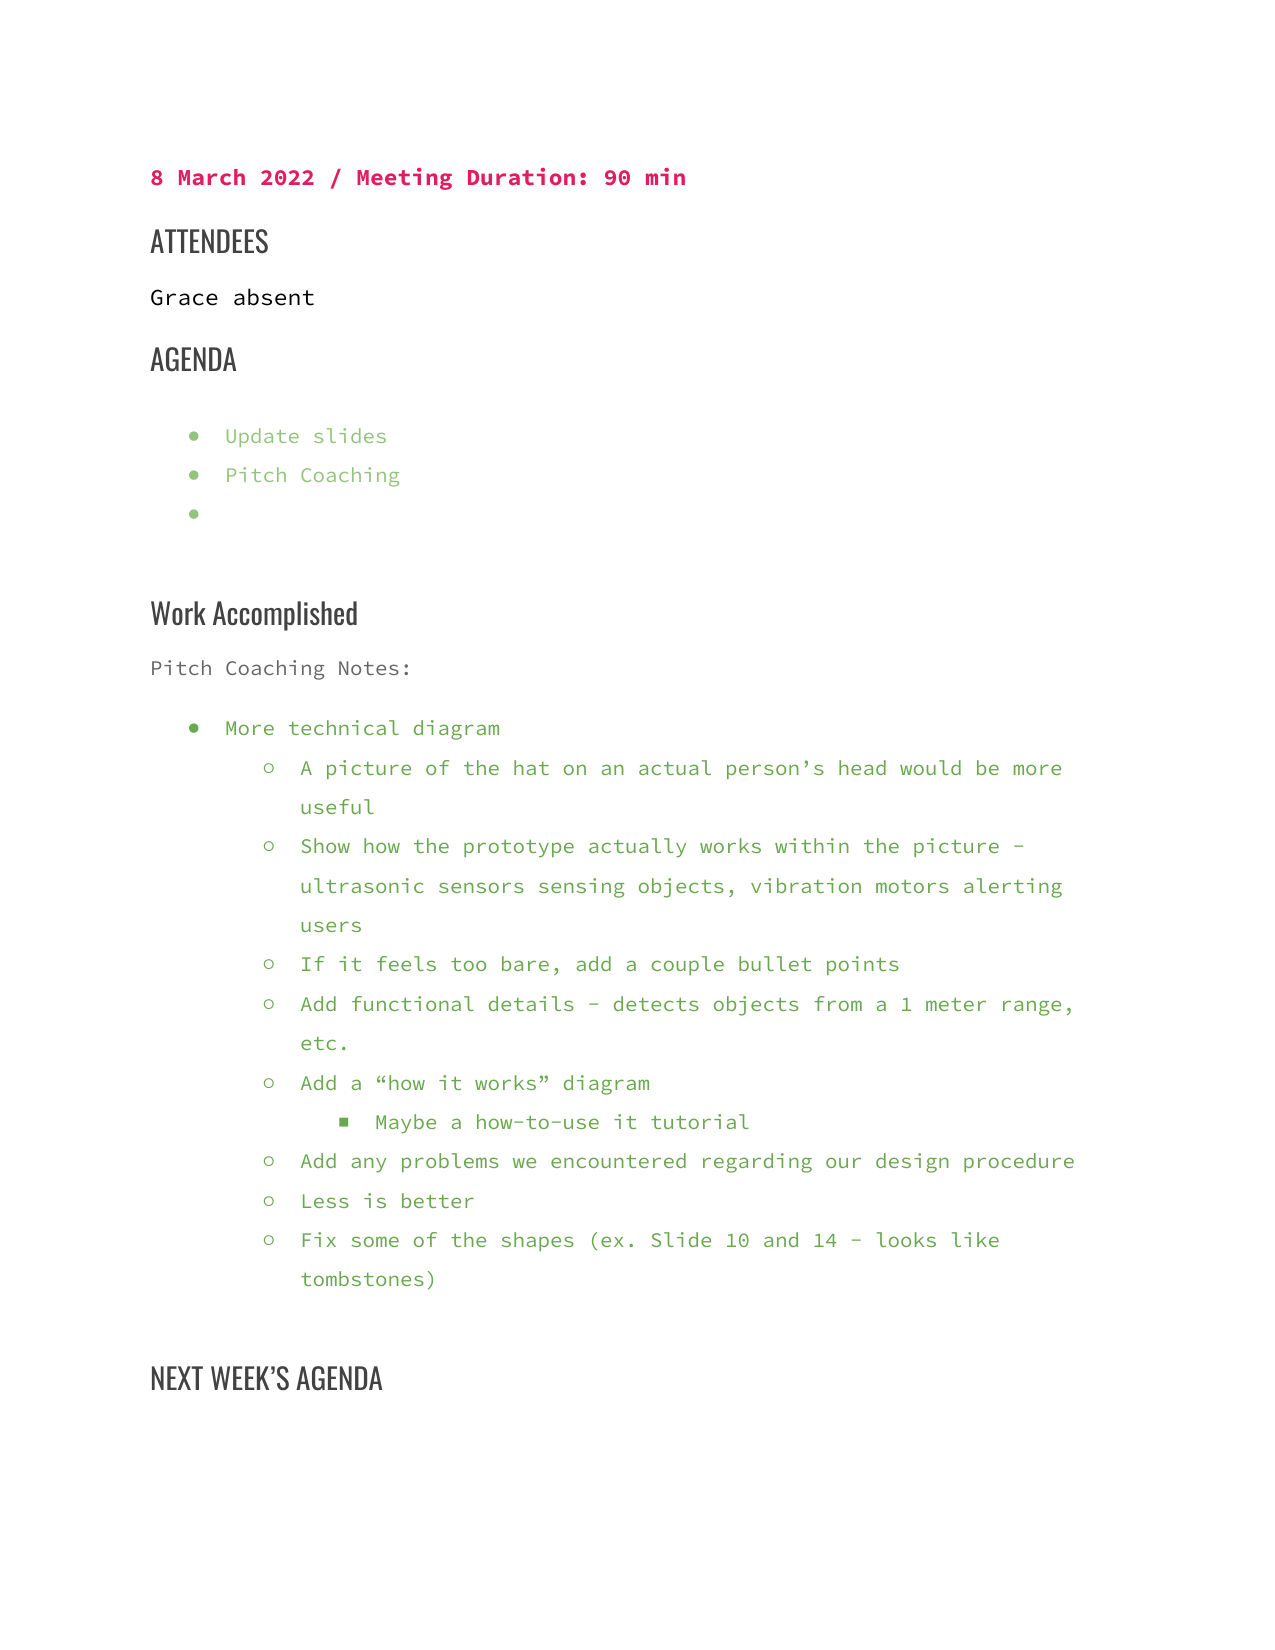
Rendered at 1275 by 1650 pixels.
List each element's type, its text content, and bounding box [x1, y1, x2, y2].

subtitle 8 March 2022 / Meeting Duration: 90 min [150, 162, 1125, 191]
text Pitch Coaching Notes: [150, 655, 1125, 681]
list More technical diagram [187, 715, 1125, 741]
list Maybe a how-to-use it tutorial [337, 1109, 1125, 1135]
list Less is better [262, 1187, 1125, 1214]
text Grace absent [150, 283, 1125, 312]
subtitle NEXT WEEK’S AGENDA [150, 1356, 1125, 1399]
list Fix some of the shapes (ex. Slide 10 and 14 - looks like tombstones) [262, 1227, 1125, 1292]
subtitle ATTENDEES [150, 218, 1125, 261]
list If it feels too bare, add a couple bullet points [262, 951, 1125, 977]
list A picture of the hat on an actual person’s head would be more useful [262, 754, 1125, 820]
list Add a “how it works” diagram [262, 1069, 1125, 1096]
list Show how the prototype actually works within the picture - ultrasonic sensors sensing objects, vibration motors alerting users [262, 833, 1125, 938]
list Add functional details - detects objects from a 1 meter range, etc. [262, 991, 1125, 1056]
list Update slides [187, 423, 1125, 449]
list Add any problems we encountered regarding our design procedure [262, 1148, 1125, 1174]
list Pitch Coaching [187, 462, 1125, 488]
subtitle Work Accomplished [150, 591, 1125, 634]
text AGENDA [150, 337, 1125, 380]
